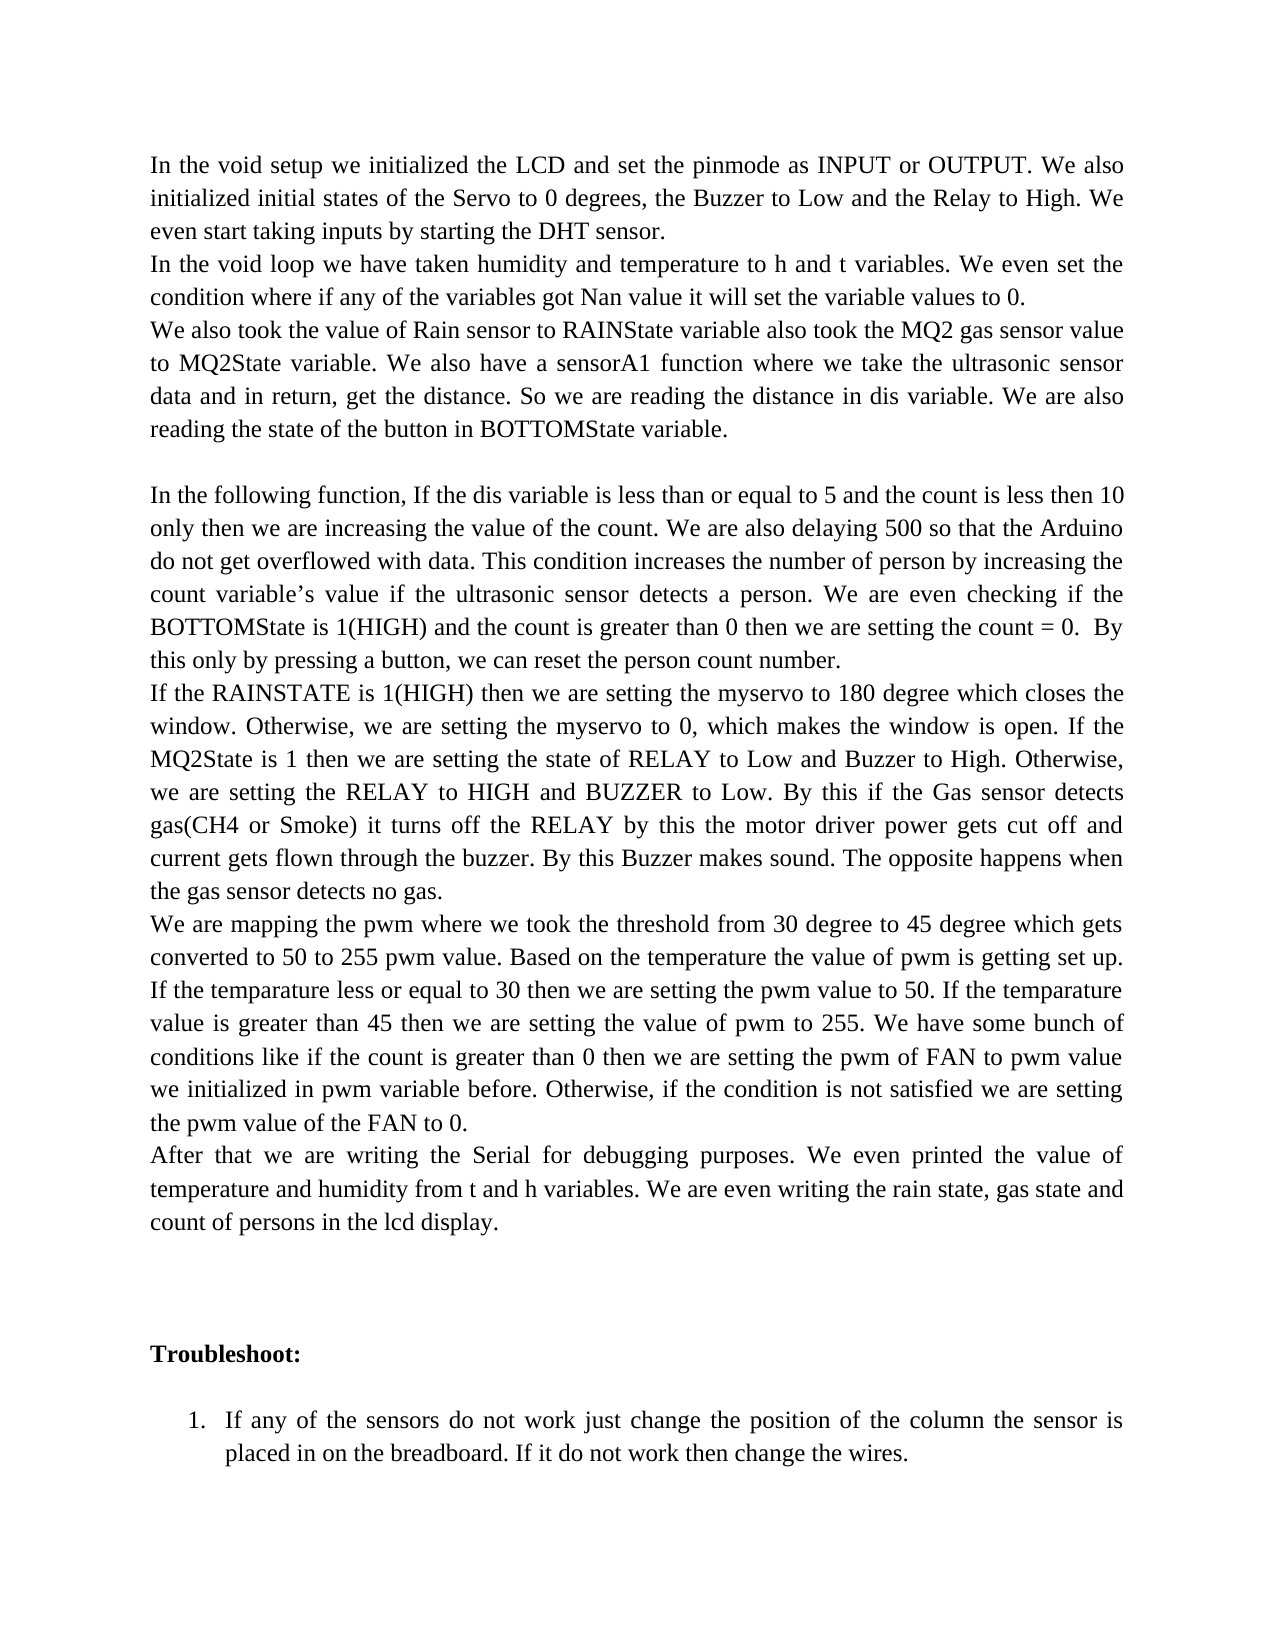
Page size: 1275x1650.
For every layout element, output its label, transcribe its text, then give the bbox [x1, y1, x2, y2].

list If any of the sensors do not work just change the position of the column the sensor is placed in on the breadboard. If it do not work then change the wires. [187, 1405, 1125, 1467]
text In the following function, If the dis variable is less than or equal to 5 and the count is less then 10 only then we are increasing the value of the count. We are also delaying 500 so that the Arduino do not get overflowed with data. This condition increases the number of person by increasing the count variable’s value if the ultrasonic sensor detects a person. We are even checking if the BOTTOMState is 1(HIGH) and the count is greater than 0 then we are setting the count = 0. By this only by pressing a button, we can reset the person count number. [150, 480, 1125, 674]
text In the void loop we have taken humidity and temperature to h and t variables. We even set the condition where if any of the variables got Nan value it will set the variable values to 0. [150, 249, 1125, 311]
text Troubleshoot: [150, 1339, 1125, 1367]
text After that we are writing the Serial for debugging purposes. We even printed the value of temperature and humidity from t and h variables. We are even writing the rain state, gas state and count of persons in the lcd display. [150, 1141, 1125, 1235]
text If the RAINSTATE is 1(HIGH) then we are setting the myservo to 180 degree which closes the window. Otherwise, we are setting the myservo to 0, which makes the window is open. If the MQ2State is 1 then we are setting the state of RELAY to Low and Buzzer to High. Otherwise, we are setting the RELAY to HIGH and BUZZER to Low. By this if the Gas sensor detects gas(CH4 or Smoke) it turns off the RELAY by this the motor driver power gets cut off and current gets flown through the buzzer. By this Buzzer makes sound. The opposite happens when the gas sensor detects no gas. [150, 678, 1125, 905]
text We also took the value of Rain sensor to RAINState variable also took the MQ2 gas sensor value to MQ2State variable. We also have a sensorA1 function where we take the ultrasonic sensor data and in return, get the distance. So we are reading the distance in dis variable. We are also reading the state of the button in BOTTOMState variable. [150, 315, 1125, 443]
text In the void setup we initialized the LCD and set the pinmode as INPUT or OUTPUT. We also initialized initial states of the Servo to 0 degrees, the Buzzer to Low and the Relay to High. We even start taking inputs by starting the DHT sensor. [150, 150, 1125, 245]
text We are mapping the pwm where we took the threshold from 30 degree to 45 degree which gets converted to 50 to 255 pwm value. Based on the temperature the value of pwm is getting set up. If the temparature less or equal to 30 then we are setting the pwm value to 50. If the temparature value is greater than 45 then we are setting the value of pwm to 255. We have some bunch of conditions like if the count is greater than 0 then we are setting the pwm of FAN to pwm value we initialized in pwm variable before. Otherwise, if the condition is not satisfied we are setting the pwm value of the FAN to 0. [150, 909, 1125, 1136]
